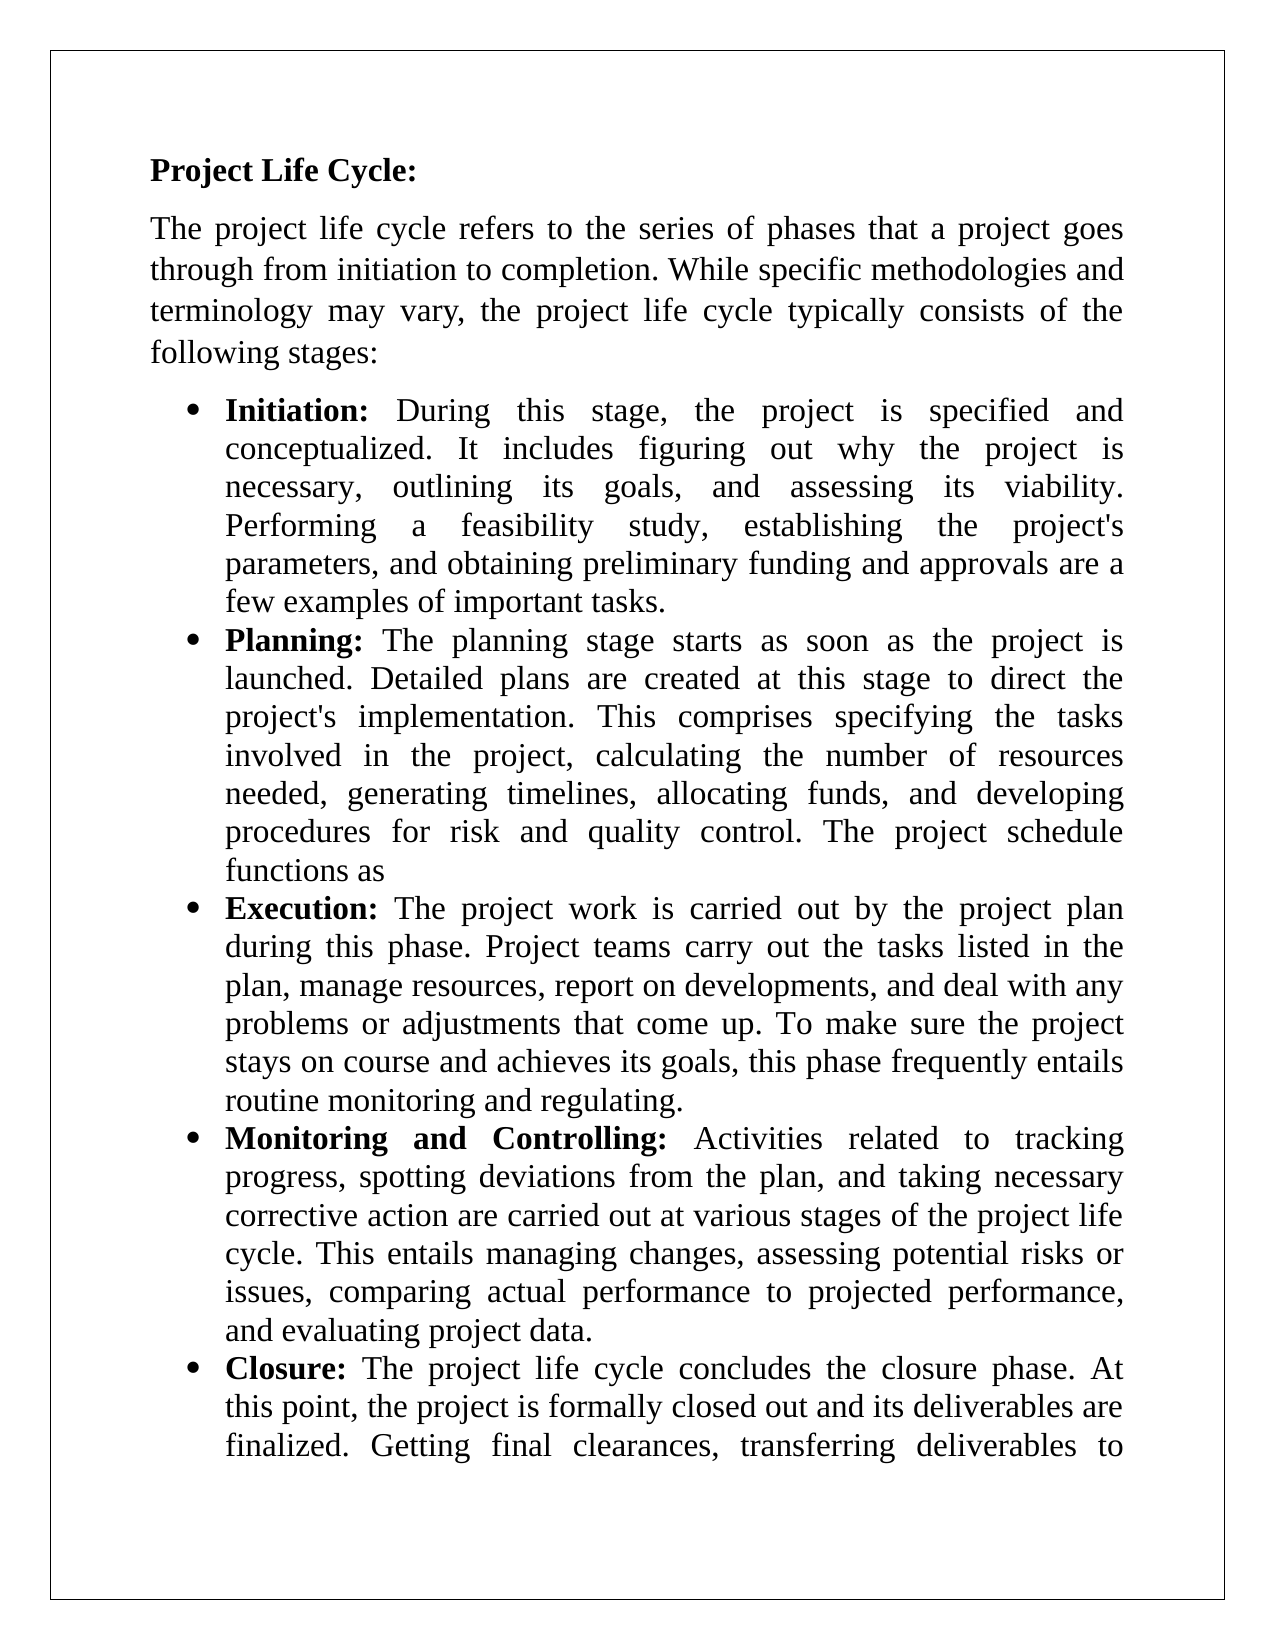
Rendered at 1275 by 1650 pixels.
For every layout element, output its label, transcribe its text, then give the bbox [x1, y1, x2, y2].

list Monitoring and Controlling: Activities related to tracking progress, spotting deviations from the plan, and taking necessary corrective action are carried out at various stages of the project life cycle. This entails managing changes, assessing potential risks or issues, comparing actual performance to projected performance, and evaluating project data. [187, 1118, 1125, 1348]
list Initiation: During this stage, the project is specified and conceptualized. It includes figuring out why the project is necessary, outlining its goals, and assessing its viability. Performing a feasibility study, establishing the project's parameters, and obtaining preliminary funding and approvals are a few examples of important tasks. [187, 390, 1125, 620]
text The project life cycle refers to the series of phases that a project goes through from initiation to completion. While specific methodologies and terminology may vary, the project life cycle typically consists of the following stages: [150, 208, 1125, 370]
list Planning: The planning stage starts as soon as the project is launched. Detailed plans are created at this stage to direct the project's implementation. This comprises specifying the tasks involved in the project, calculating the number of resources needed, generating timelines, allocating funds, and developing procedures for risk and quality control. The project schedule functions as [187, 620, 1125, 888]
list Execution: The project work is carried out by the project plan during this phase. Project teams carry out the tasks listed in the plan, manage resources, report on developments, and deal with any problems or adjustments that come up. To make sure the project stays on course and achieves its goals, this phase frequently entails routine monitoring and regulating. [187, 888, 1125, 1118]
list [187, 1348, 1125, 1463]
text Project Life Cycle: [150, 150, 1125, 188]
